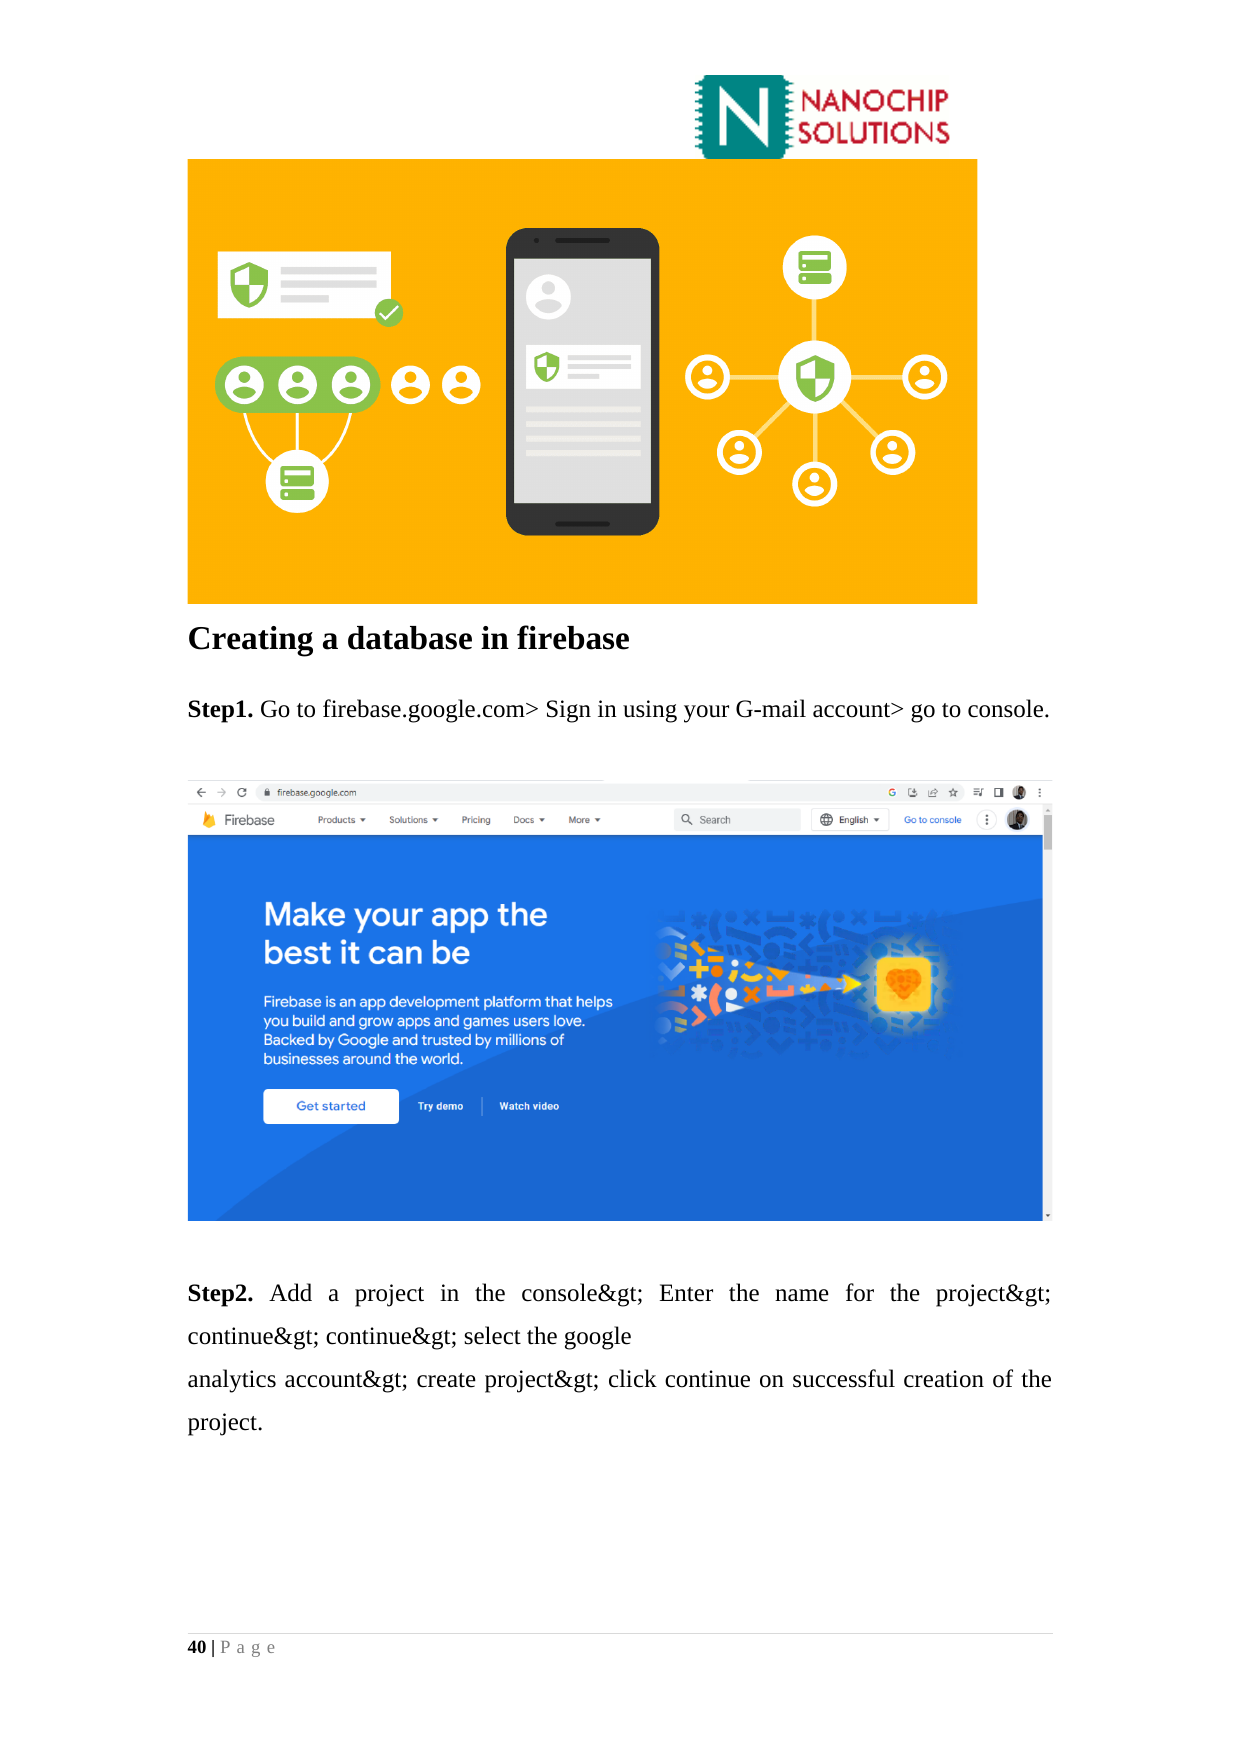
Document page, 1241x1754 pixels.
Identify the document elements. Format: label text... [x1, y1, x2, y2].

picture [187, 780, 1053, 1221]
picture [187, 75, 978, 604]
text analytics account&gt; create project&gt; click continue on successful creation of the project. [187, 1364, 1053, 1436]
text Step1. Go to firebase.google.com> Sign in using your G-mail account> go to console. [187, 694, 1053, 723]
text Step2. Add a project in the console&gt; Enter the name for the project&gt; continue&gt; continue&gt; select the google [187, 1278, 1053, 1350]
text Creating a database in firebase [187, 618, 1053, 656]
